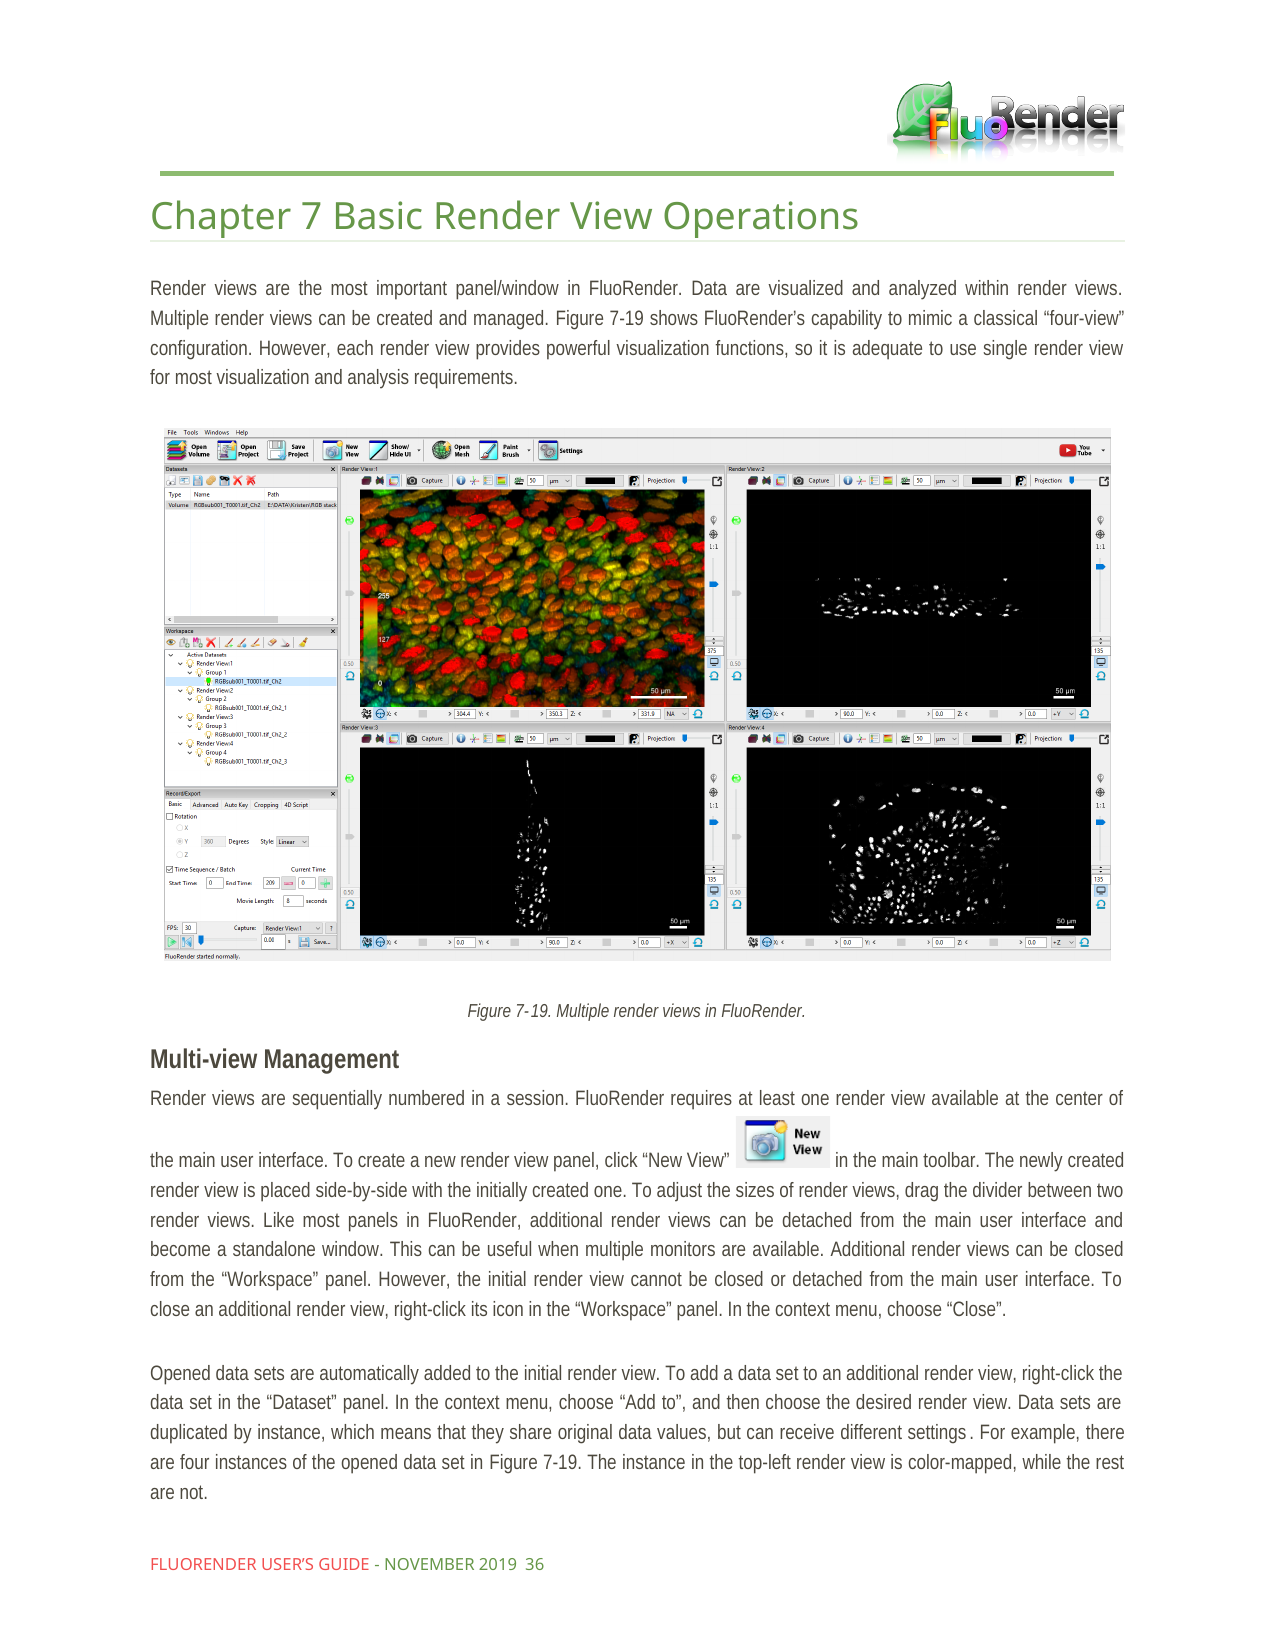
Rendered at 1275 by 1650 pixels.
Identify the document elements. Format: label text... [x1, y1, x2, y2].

picture [735, 1116, 831, 1168]
picture [887, 75, 1125, 165]
text Render views are sequentially numbered in a session. FluoRender requires at least one render view available at the center of the main user interface. To create a new render view panel, click “New View” in the main toolbar. The newly created render view is placed side-by-side with the initially created one. To adjust the sizes of render views, drag the divider between two render views. Like most panels in FluoRender, additional render views can be detached from the main user interface and become a standalone window. This can be useful when multiple monitors are available. Additional render views can be closed from the “Workspace” panel. However, the initial render view cannot be closed or detached from the main user interface. To close an additional render view, right-click its icon in the “Workspace” panel. In the context menu, choose “Close”. [150, 1086, 1125, 1321]
picture [164, 428, 1111, 961]
subtitle Basic Render View Operations [150, 189, 1125, 240]
subtitle Multi-view Management [150, 1043, 1125, 1074]
